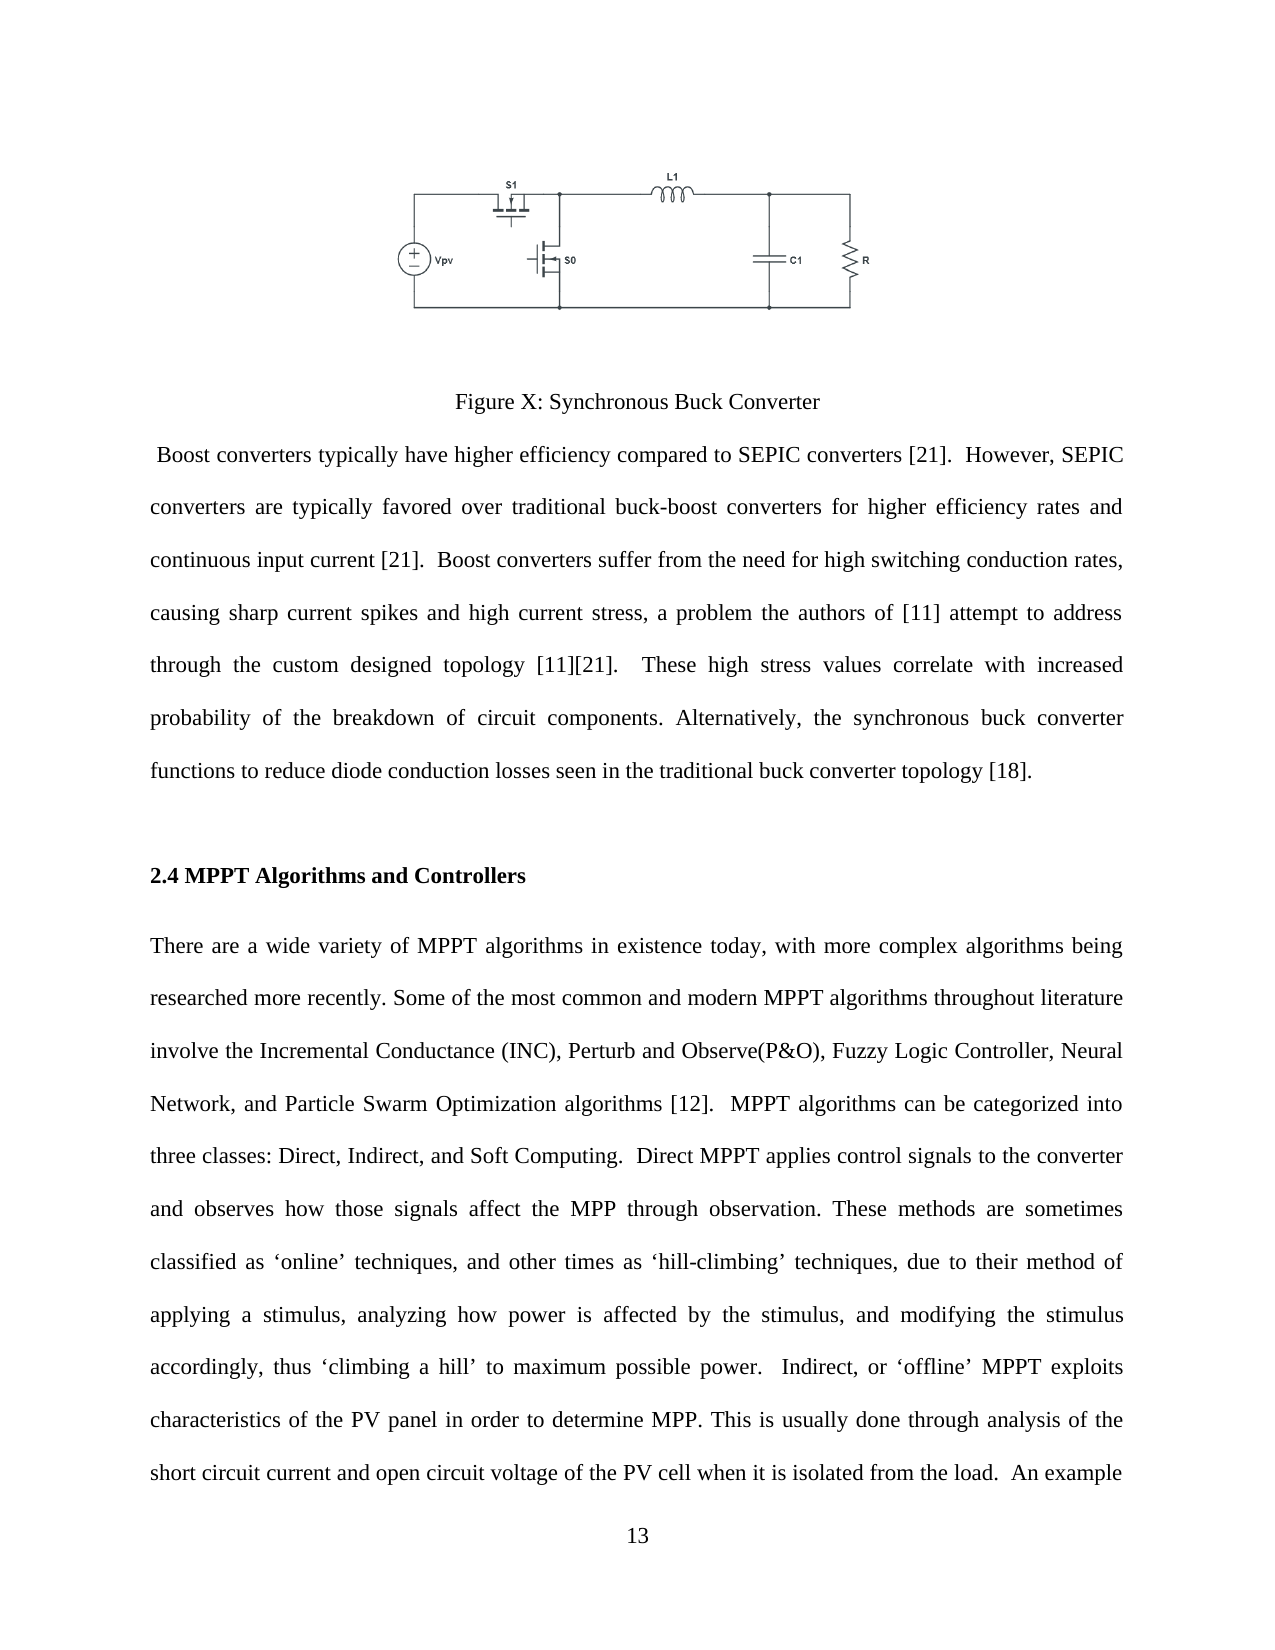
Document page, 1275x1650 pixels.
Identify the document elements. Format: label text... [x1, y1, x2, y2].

picture [382, 150, 893, 360]
text Boost converters typically have higher efficiency compared to SEPIC converters [21]. However, SEPIC converters are typically favored over traditional buck-boost converters for higher efficiency rates and continuous input current [21]. Boost converters suffer from the need for high switching conduction rates, causing sharp current spikes and high current stress, a problem the authors of [11] attempt to address through the custom designed topology [11][21]. These high stress values correlate with increased probability of the breakdown of circuit components. Alternatively, the synchronous buck converter functions to reduce diode conduction losses seen in the traditional buck converter topology [18]. [150, 441, 1125, 783]
text Figure X: Synchronous Buck Converter [150, 388, 1125, 414]
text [150, 932, 1125, 1485]
text 2.4 MPPT Algorithms and Controllers [150, 862, 1125, 889]
